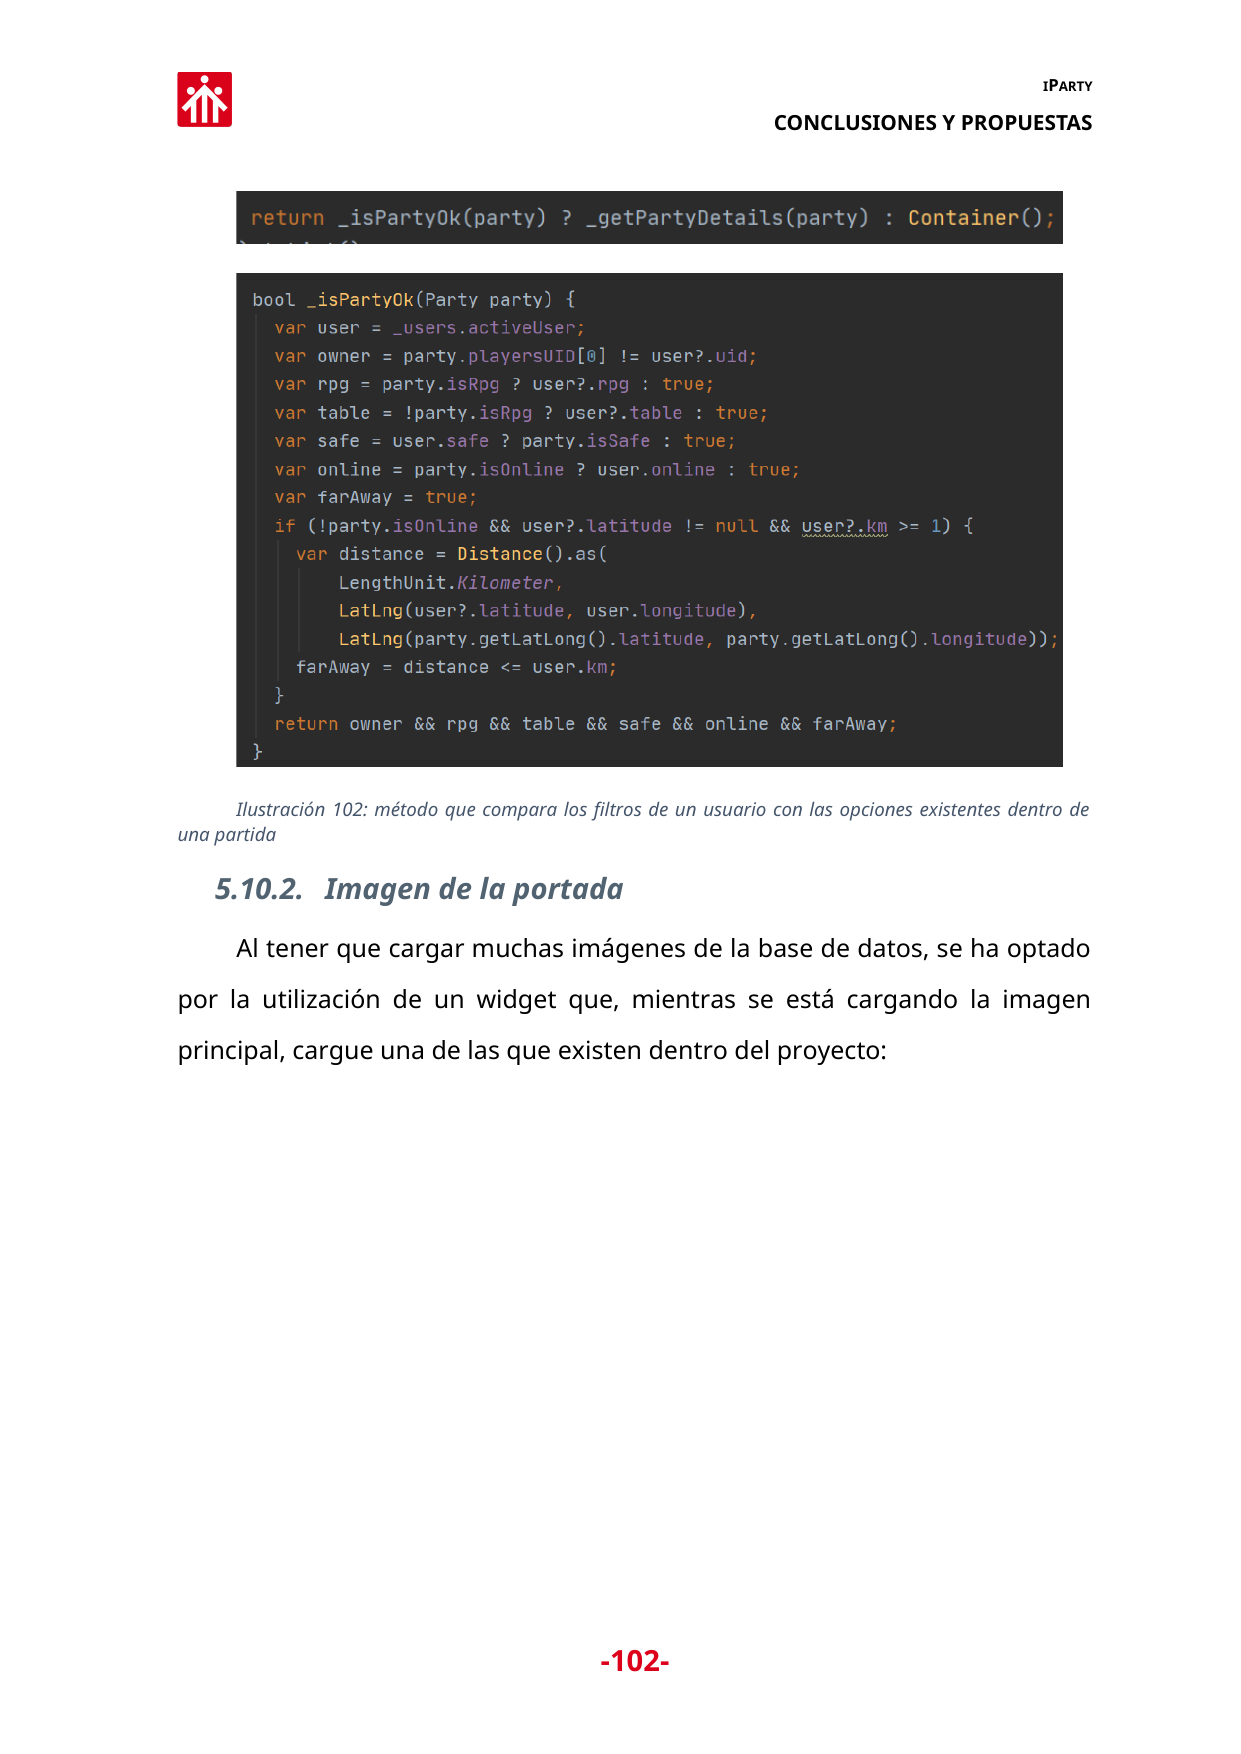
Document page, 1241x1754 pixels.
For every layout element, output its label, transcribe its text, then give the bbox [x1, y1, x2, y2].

subtitle Imagen de la portada [215, 868, 1092, 908]
picture [236, 273, 1063, 767]
picture [177, 72, 232, 127]
text Al tener que cargar muchas imágenes de la base de datos, se ha optado por la utilización de un widget que, mientras se está cargando la imagen principal, cargue una de las que existen dentro del proyecto: [177, 931, 1092, 1067]
picture [236, 191, 1063, 244]
text Ilustración 102: método que compara los filtros de un usuario con las opciones existentes dentro de una partida [177, 796, 1092, 847]
